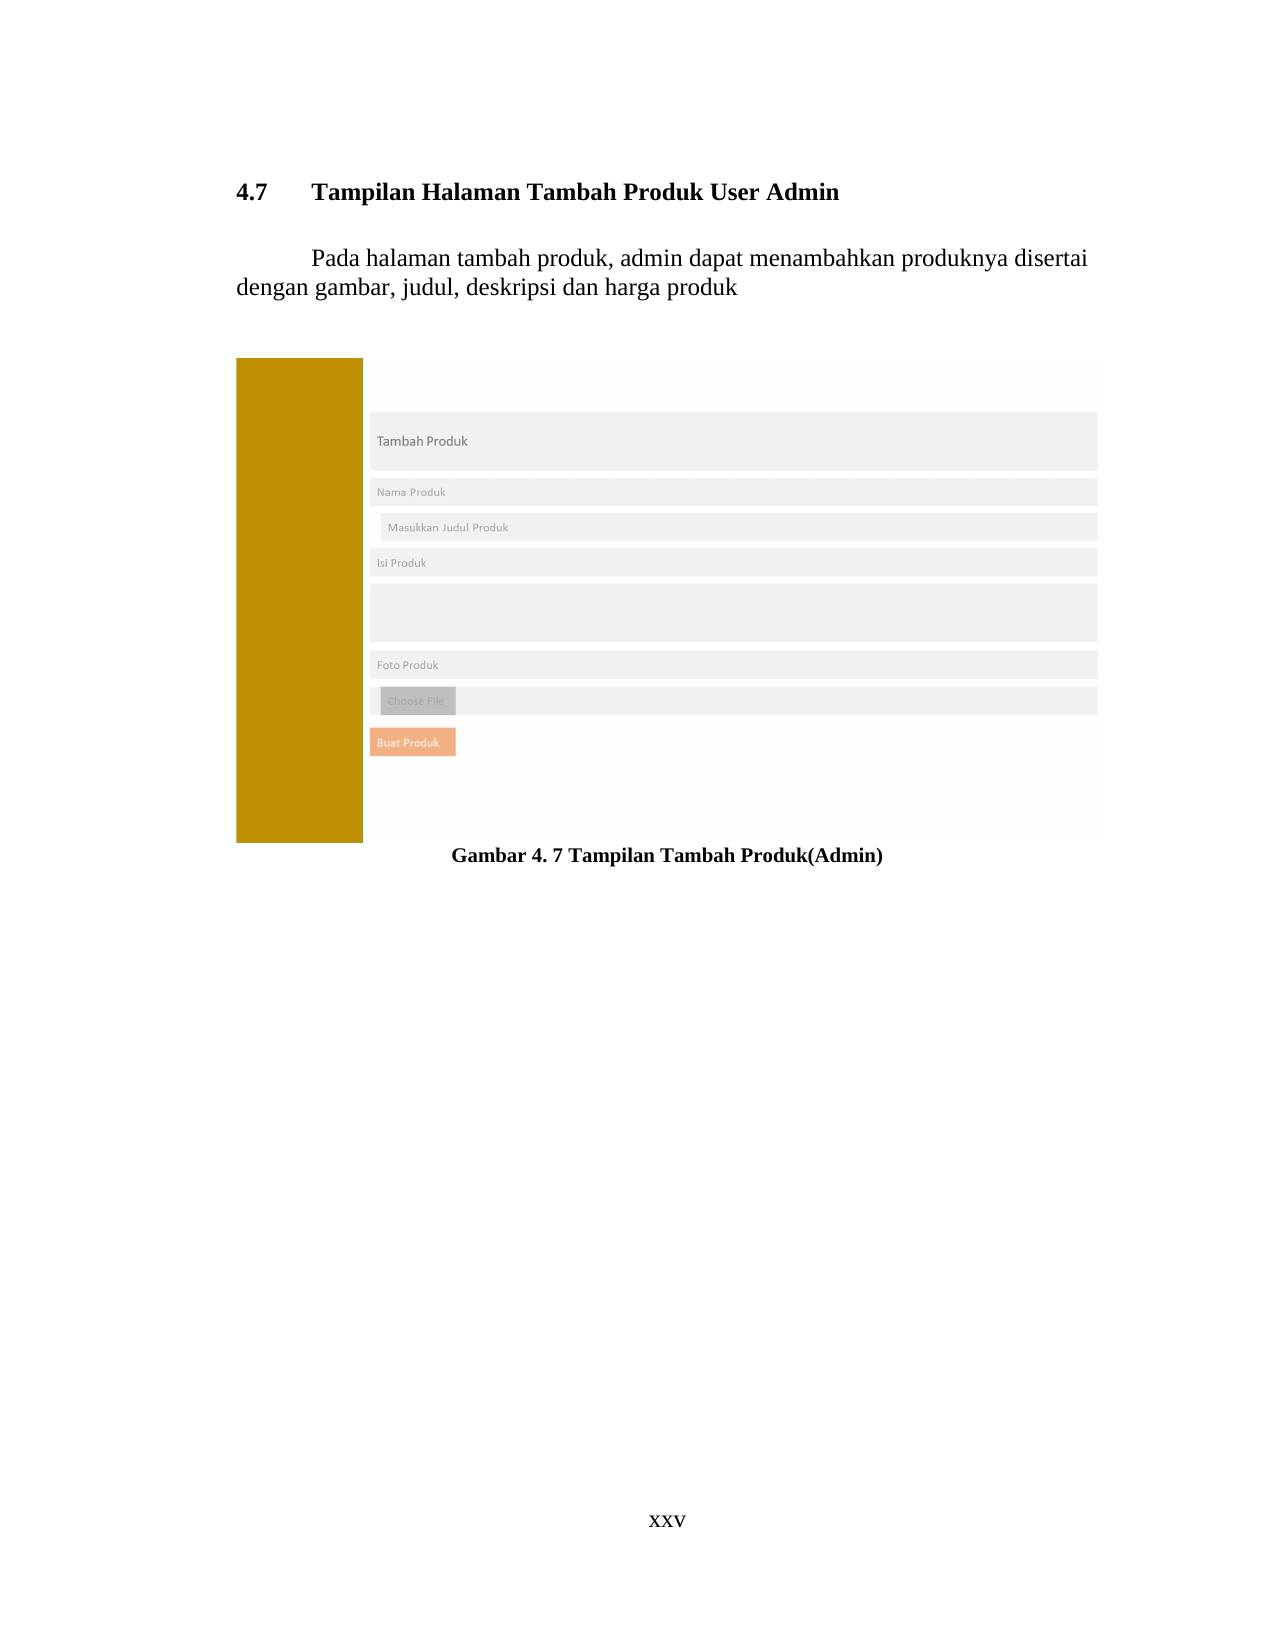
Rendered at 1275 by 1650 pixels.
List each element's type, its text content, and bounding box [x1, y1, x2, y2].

subtitle 4.7 Tampilan Halaman Tambah Produk User Admin [236, 177, 1098, 206]
text Gambar 4. 7 Tampilan Tambah Produk(Admin) [236, 843, 1098, 867]
text Pada halaman tambah produk, admin dapat menambahkan produknya disertai dengan gambar, judul, deskripsi dan harga produk [236, 243, 1098, 301]
picture [236, 358, 1098, 843]
